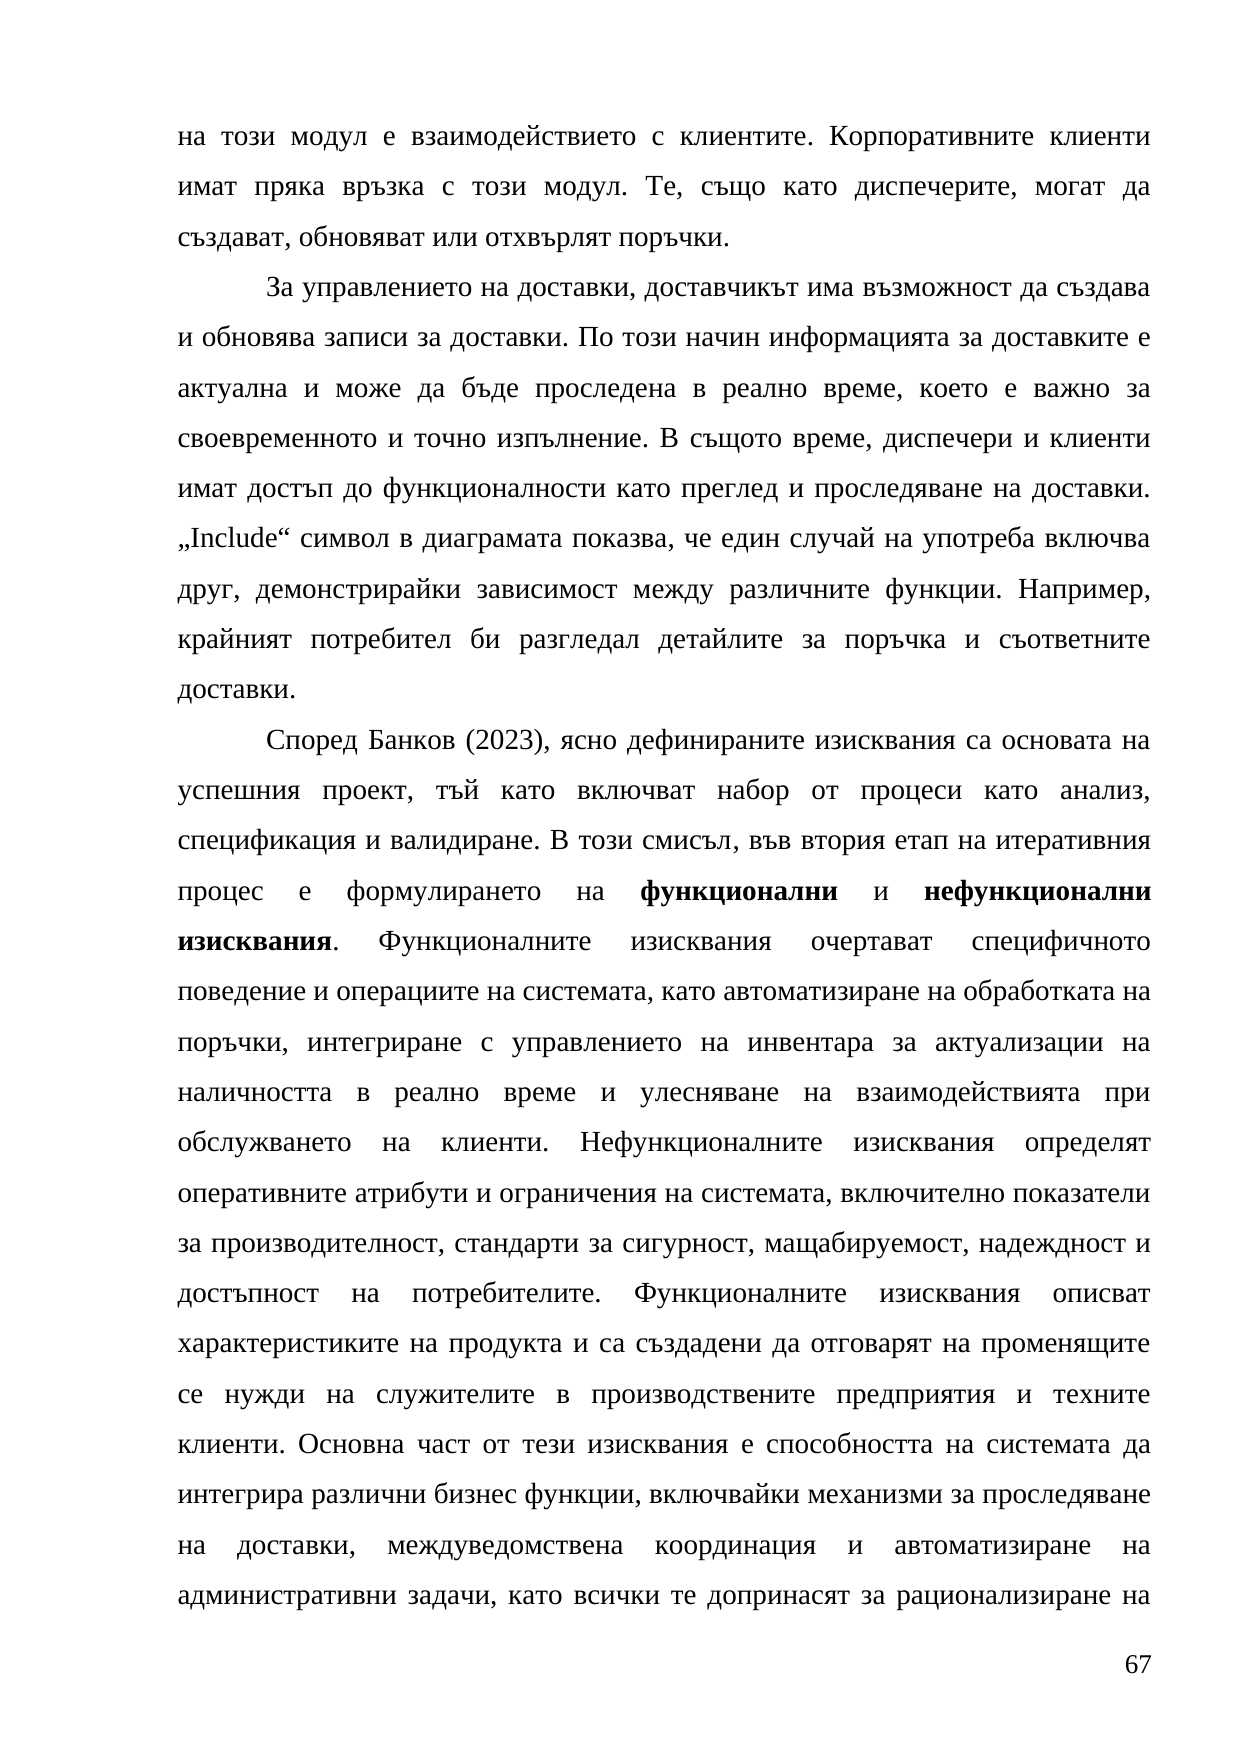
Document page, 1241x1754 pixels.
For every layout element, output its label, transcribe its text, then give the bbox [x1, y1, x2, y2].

text За управлението на доставки, доставчикът има възможност да създава и обновява записи за доставки. По този начин информацията за доставките е актуална и може да бъде проследена в реално време, което е важно за своевременното и точно изпълнение. В същото време, диспечери и клиенти имат достъп до функционалности като преглед и проследяване на доставки. „Include“ символ в диаграмата показва, че един случай на употреба включва друг, демонстрирайки зависимост между различните функции. Например, крайният потребител би разгледал детайлите за поръчка и съответните доставки. [177, 269, 1152, 705]
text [177, 722, 1152, 1611]
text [177, 118, 1152, 252]
